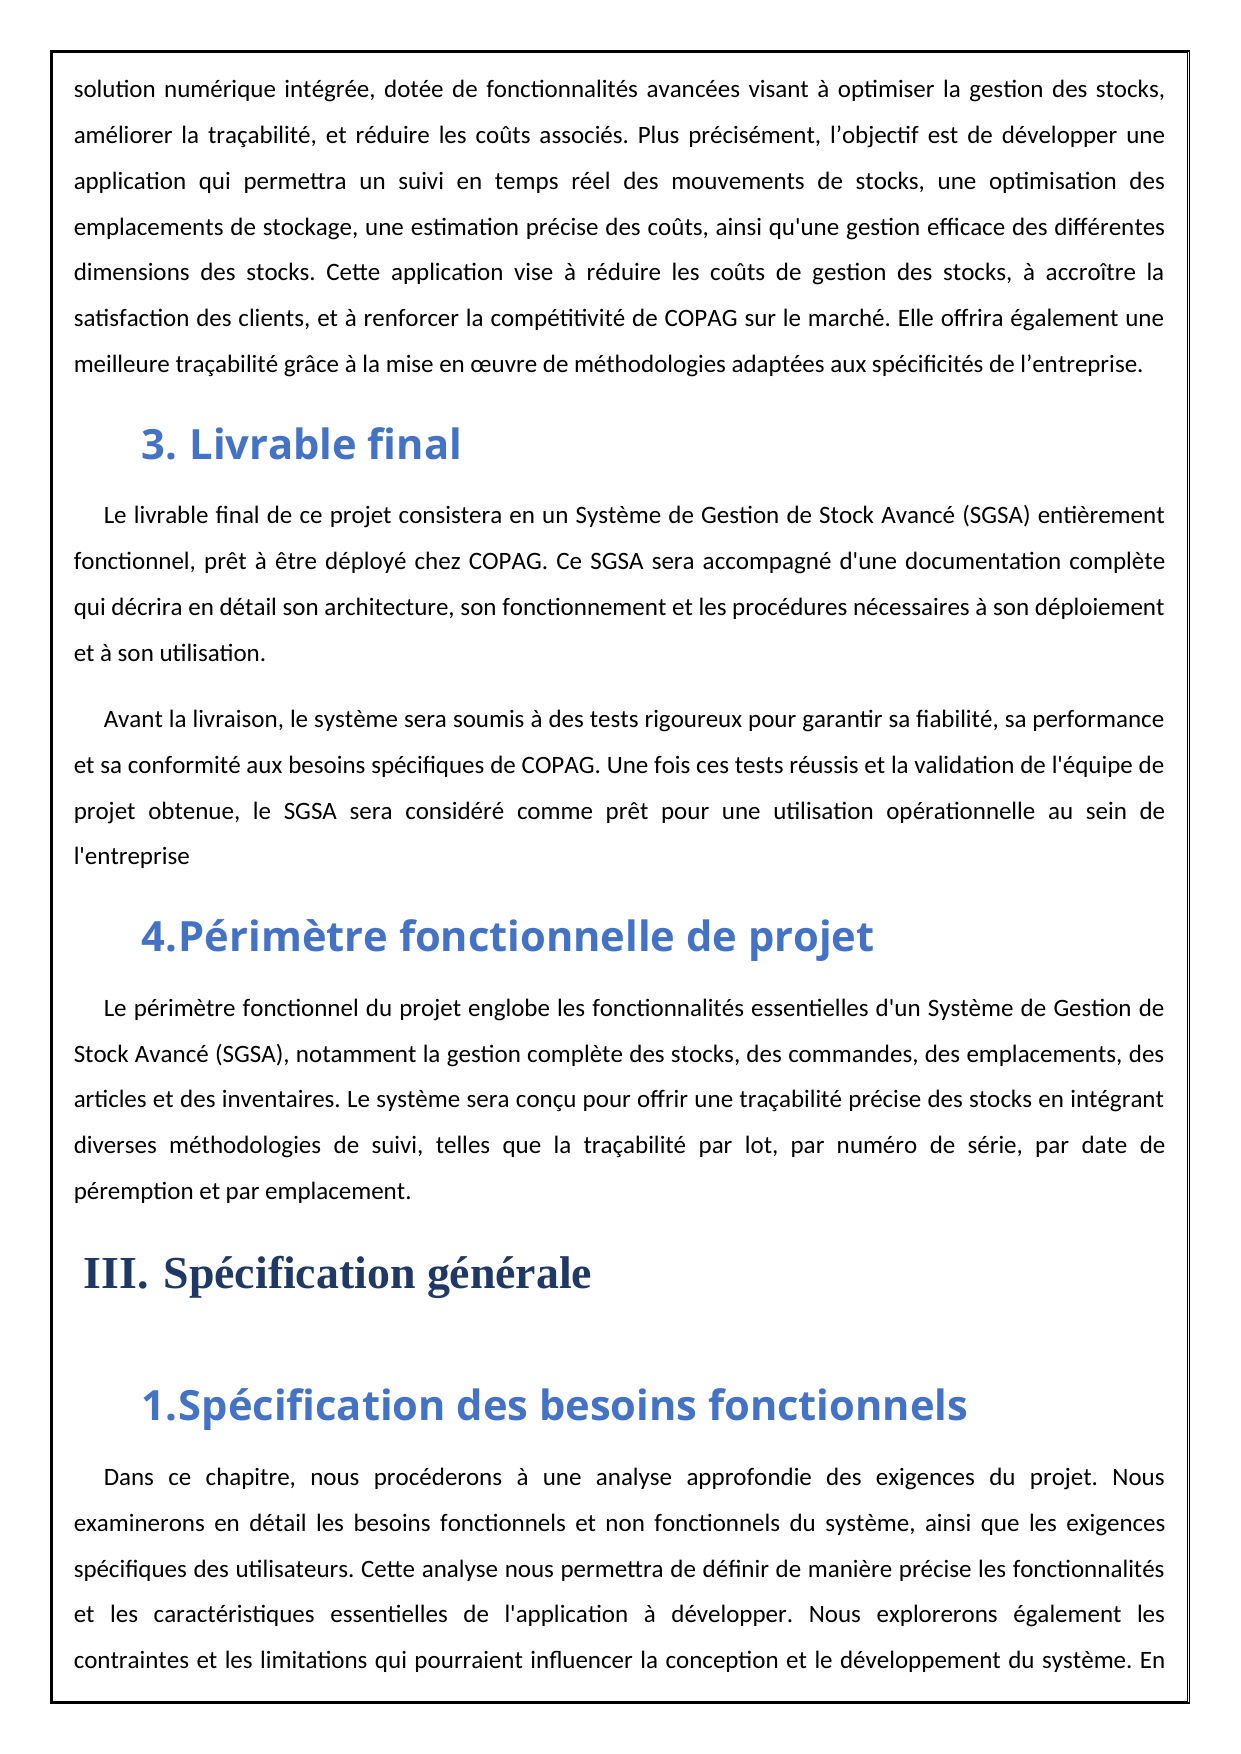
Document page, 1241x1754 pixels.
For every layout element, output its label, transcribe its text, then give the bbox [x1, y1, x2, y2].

text Avant la livraison, le système sera soumis à des tests rigoureux pour garantir sa fiabilité, sa performance et sa conformité aux besoins spécifiques de COPAG. Une fois ces tests réussis et la validation de l'équipe de projet obtenue, le SGSA sera considéré comme prêt pour une utilisation opérationnelle au sein de l'entreprise [73, 703, 1167, 871]
subtitle Livrable final [141, 414, 1167, 471]
subtitle Périmètre fonctionnelle de projet [141, 907, 1167, 964]
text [73, 1461, 1167, 1675]
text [73, 73, 1167, 378]
subtitle Spécification des besoins fonctionnels [141, 1376, 1167, 1433]
text Le périmètre fonctionnel du projet englobe les fonctionnalités essentielles d'un Système de Gestion de Stock Avancé (SGSA), notamment la gestion complète des stocks, des commandes, des emplacements, des articles et des inventaires. Le système sera conçu pour offrir une traçabilité précise des stocks en intégrant diverses méthodologies de suivi, telles que la traçabilité par lot, par numéro de série, par date de péremption et par emplacement. [73, 992, 1167, 1206]
subtitle Spécification générale [148, 1246, 1167, 1298]
text Le livrable final de ce projet consistera en un Système de Gestion de Stock Avancé (SGSA) entièrement fonctionnel, prêt à être déployé chez COPAG. Ce SGSA sera accompagné d'une documentation complète qui décrira en détail son architecture, son fonctionnement et les procédures nécessaires à son déploiement et à son utilisation. [73, 499, 1167, 667]
